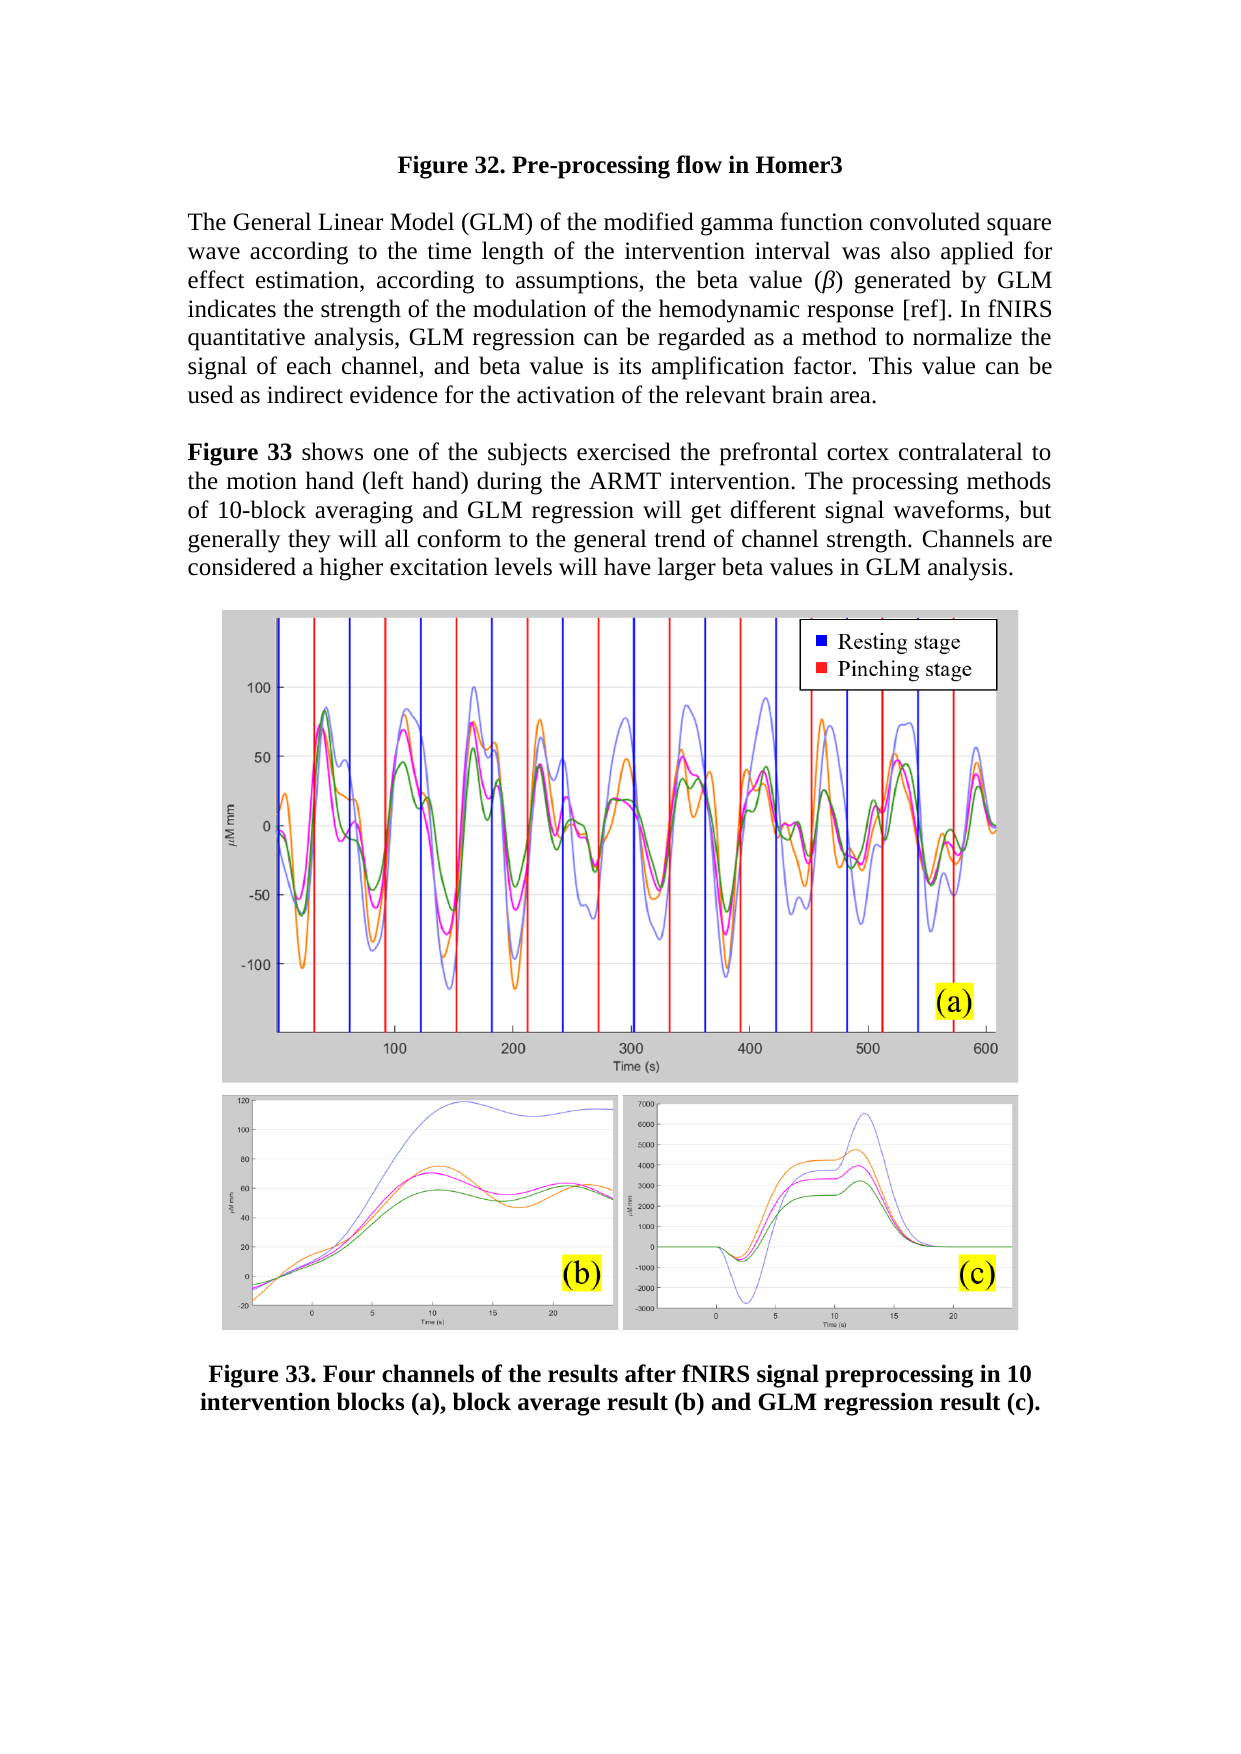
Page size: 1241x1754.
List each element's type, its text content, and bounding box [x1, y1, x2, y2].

text Figure 33. Four channels of the results after fNIRS signal preprocessing in 10 intervention blocks (a), block average result (b) and GLM regression result (c). [187, 1359, 1053, 1416]
text Figure 33 shows one of the subjects exercised the prefrontal cortex contralateral to the motion hand (left hand) during the ARMT intervention. The processing methods of 10-block averaging and GLM regression will get different signal waveforms, but generally they will all conform to the general trend of channel strength. Channels are considered a higher excitation levels will have larger beta values in GLM analysis. [187, 437, 1053, 581]
picture [222, 610, 1019, 1330]
text The General Linear Model (GLM) of the modified gamma function convoluted square wave according to the time length of the intervention interval was also applied for effect estimation, according to assumptions, the beta value (β) generated by GLM indicates the strength of the modulation of the hemodynamic response [ref]. In fNIRS quantitative analysis, GLM regression can be regarded as a method to normalize the signal of each channel, and beta value is its amplification factor. This value can be used as indirect evidence for the activation of the relevant brain area. [187, 207, 1053, 409]
text Figure 32. Pre-processing flow in Homer3 [187, 150, 1053, 179]
